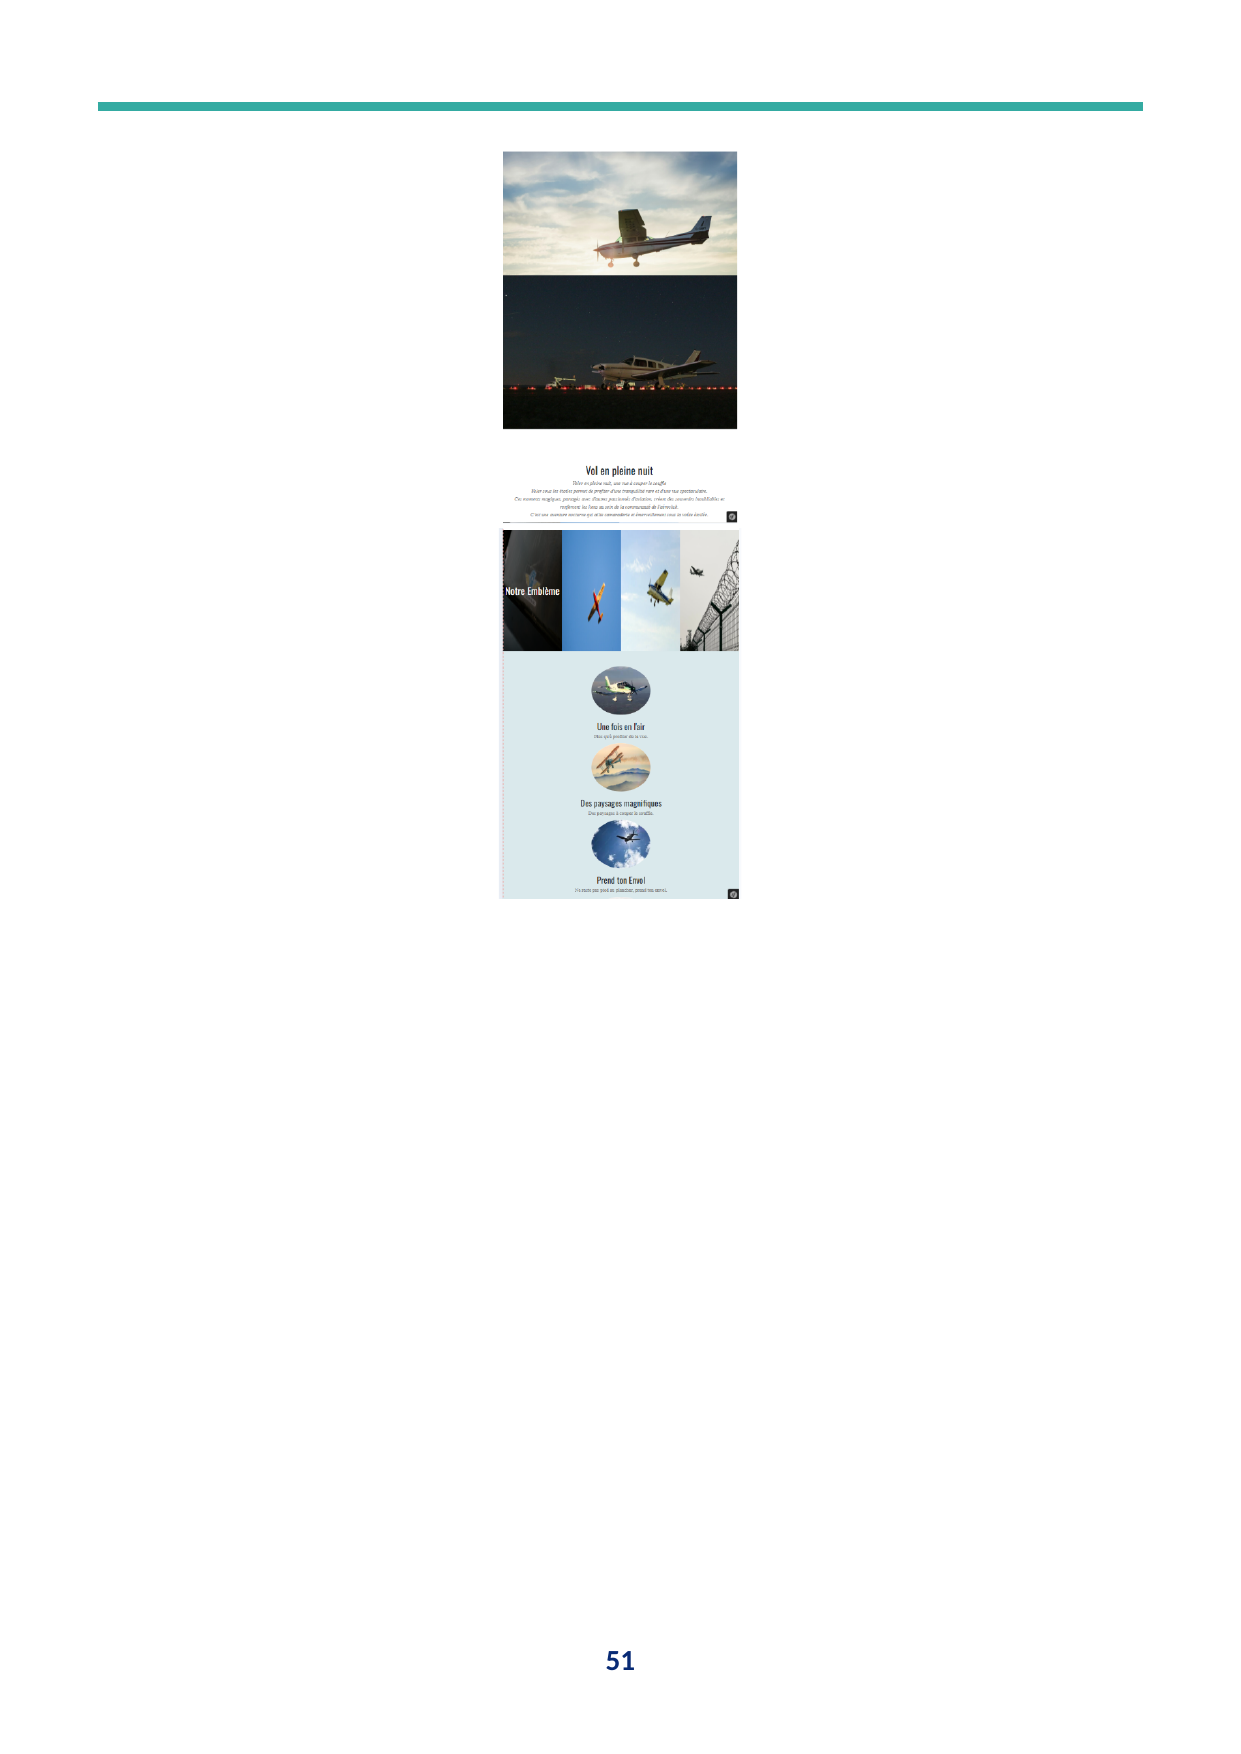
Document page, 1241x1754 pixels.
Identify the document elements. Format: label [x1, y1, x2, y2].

picture [498, 528, 742, 899]
picture [503, 151, 738, 524]
